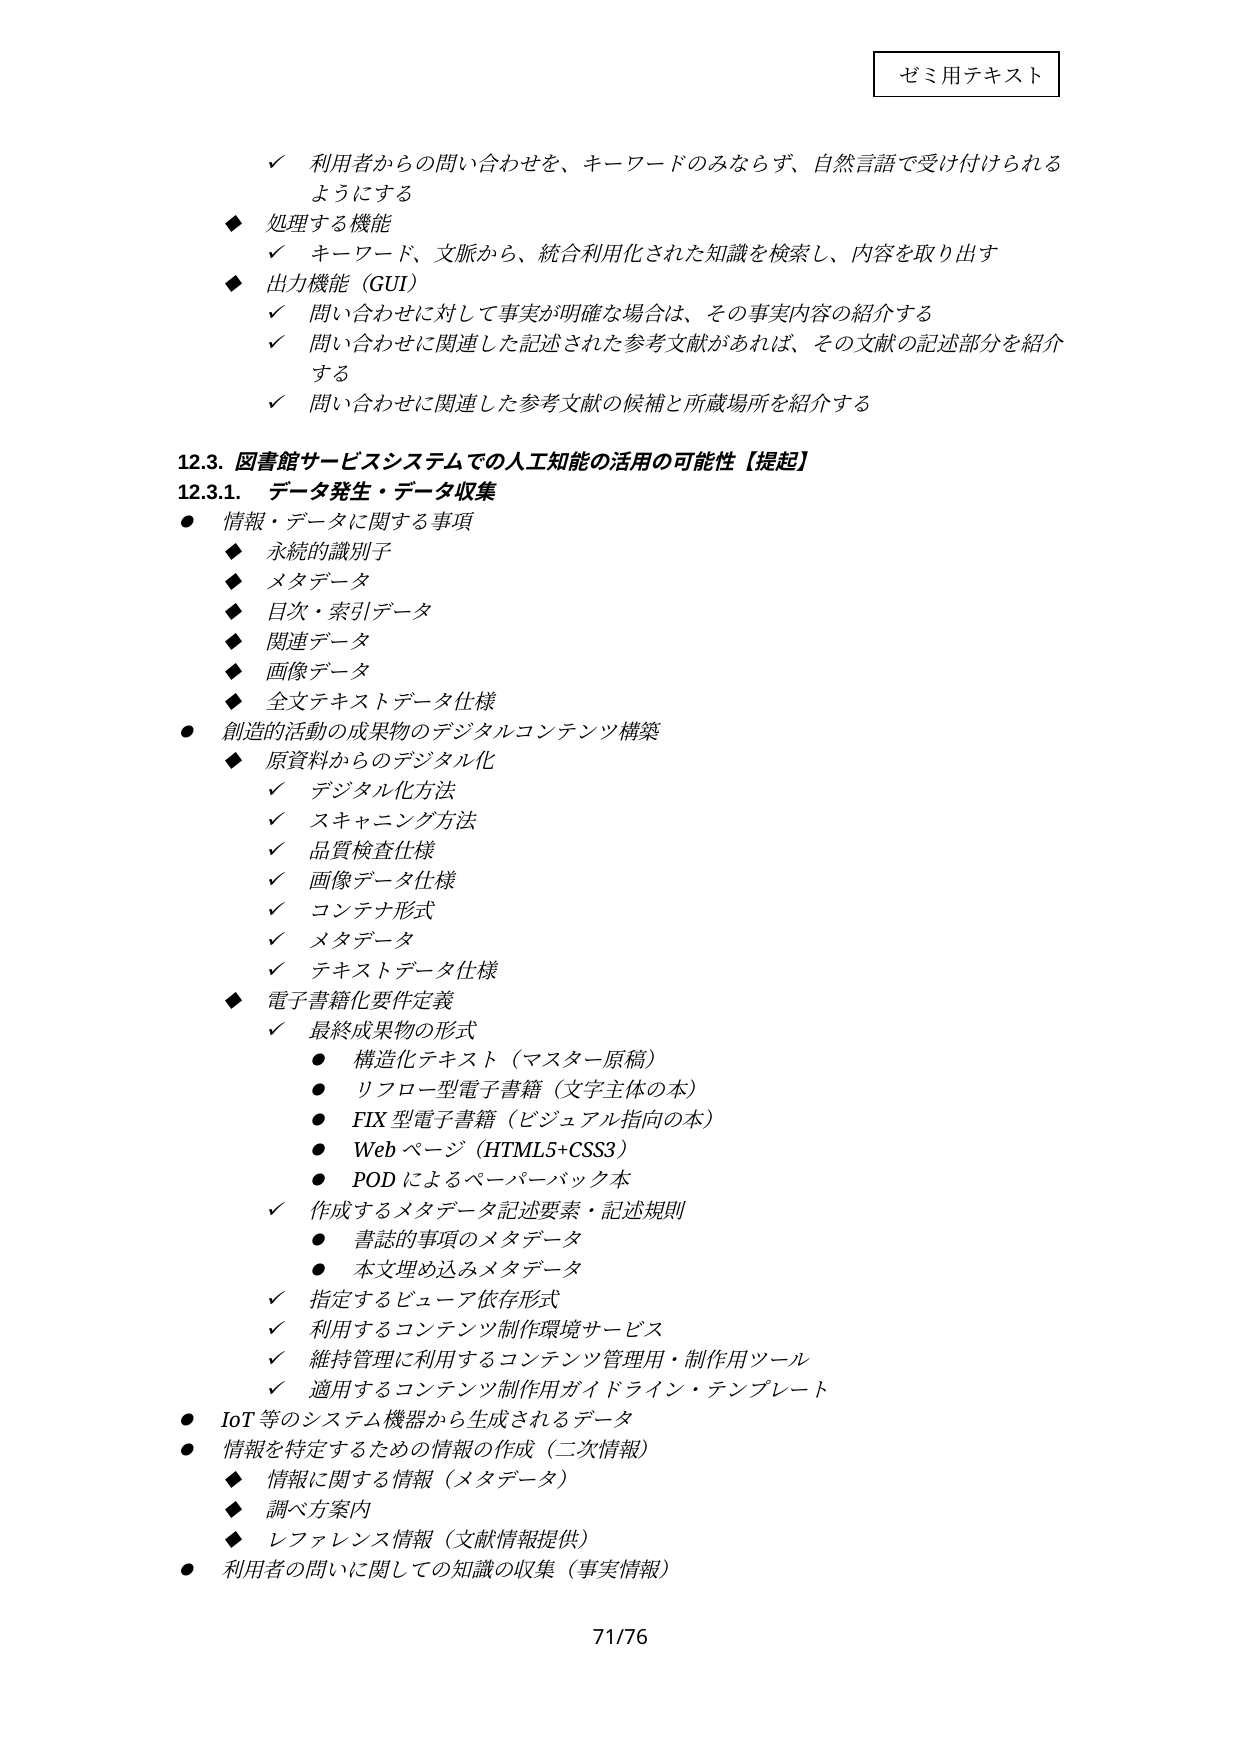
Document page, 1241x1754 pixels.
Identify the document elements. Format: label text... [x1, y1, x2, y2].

list メタデータ [221, 566, 1063, 596]
list 利用するコンテンツ制作環境サービス [265, 1314, 1063, 1343]
list IoT等のシステム機器から生成されるデータ [177, 1403, 1063, 1433]
list 画像データ [221, 655, 1063, 685]
list PODによるペーパーバック本 [308, 1164, 1063, 1194]
list 電子書籍化要件定義 [221, 984, 1063, 1014]
list 適用するコンテンツ制作用ガイドライン・テンプレート [265, 1373, 1063, 1403]
list 維持管理に利用するコンテンツ管理用・制作用ツール [265, 1343, 1063, 1373]
list 作成するメタデータ記述要素・記述規則 [265, 1194, 1063, 1224]
list スキャニング方法 [265, 805, 1063, 835]
list 出力機能（GUI） [221, 267, 1063, 297]
list 全文テキストデータ仕様 [221, 685, 1063, 715]
list 関連データ [221, 625, 1063, 655]
list 処理する機能 [221, 207, 1063, 237]
list 画像データ仕様 [265, 864, 1063, 894]
list 創造的活動の成果物のデジタルコンテンツ構築 [177, 715, 1063, 745]
list 構造化テキスト（マスター原稿） [308, 1044, 1063, 1074]
list 情報に関する情報（メタデータ） [221, 1463, 1063, 1493]
list 情報・データに関する事項 [177, 506, 1063, 536]
list 問い合わせに関連した記述された参考文献があれば、その文献の記述部分を紹介する [265, 327, 1063, 387]
list FIX型電子書籍（ビジュアル指向の本） [308, 1104, 1063, 1134]
list 問い合わせに関連した参考文献の候補と所蔵場所を紹介する [265, 387, 1063, 417]
subtitle データ発生・データ収集 [177, 476, 1063, 506]
list 利用者の問いに関しての知識の収集（事実情報） [177, 1553, 1063, 1583]
list 原資料からのデジタル化 [221, 745, 1063, 775]
subtitle 図書館サービスシステムでの人工知能の活用の可能性【提起】 [177, 445, 1063, 476]
list Webページ（HTML5+CSS3） [308, 1134, 1063, 1164]
list テキストデータ仕様 [265, 954, 1063, 984]
list 最終成果物の形式 [265, 1014, 1063, 1044]
list 目次・索引データ [221, 596, 1063, 625]
list キーワード、文脈から、統合利用化された知識を検索し、内容を取り出す [265, 237, 1063, 267]
list コンテナ形式 [265, 894, 1063, 924]
list 品質検査仕様 [265, 835, 1063, 864]
list 情報を特定するための情報の作成（二次情報） [177, 1433, 1063, 1463]
list 書誌的事項のメタデータ [308, 1224, 1063, 1254]
list 永続的識別子 [221, 536, 1063, 566]
list レファレンス情報（文献情報提供） [221, 1523, 1063, 1553]
list メタデータ [265, 924, 1063, 954]
list リフロー型電子書籍（文字主体の本） [308, 1074, 1063, 1104]
list 調べ方案内 [221, 1493, 1063, 1523]
list デジタル化方法 [265, 775, 1063, 805]
list 本文埋め込みメタデータ [308, 1254, 1063, 1284]
list 利用者からの問い合わせを、キーワードのみならず、自然言語で受け付けられるようにする [265, 148, 1063, 207]
list 問い合わせに対して事実が明確な場合は、その事実内容の紹介する [265, 297, 1063, 327]
list 指定するビューア依存形式 [265, 1284, 1063, 1314]
